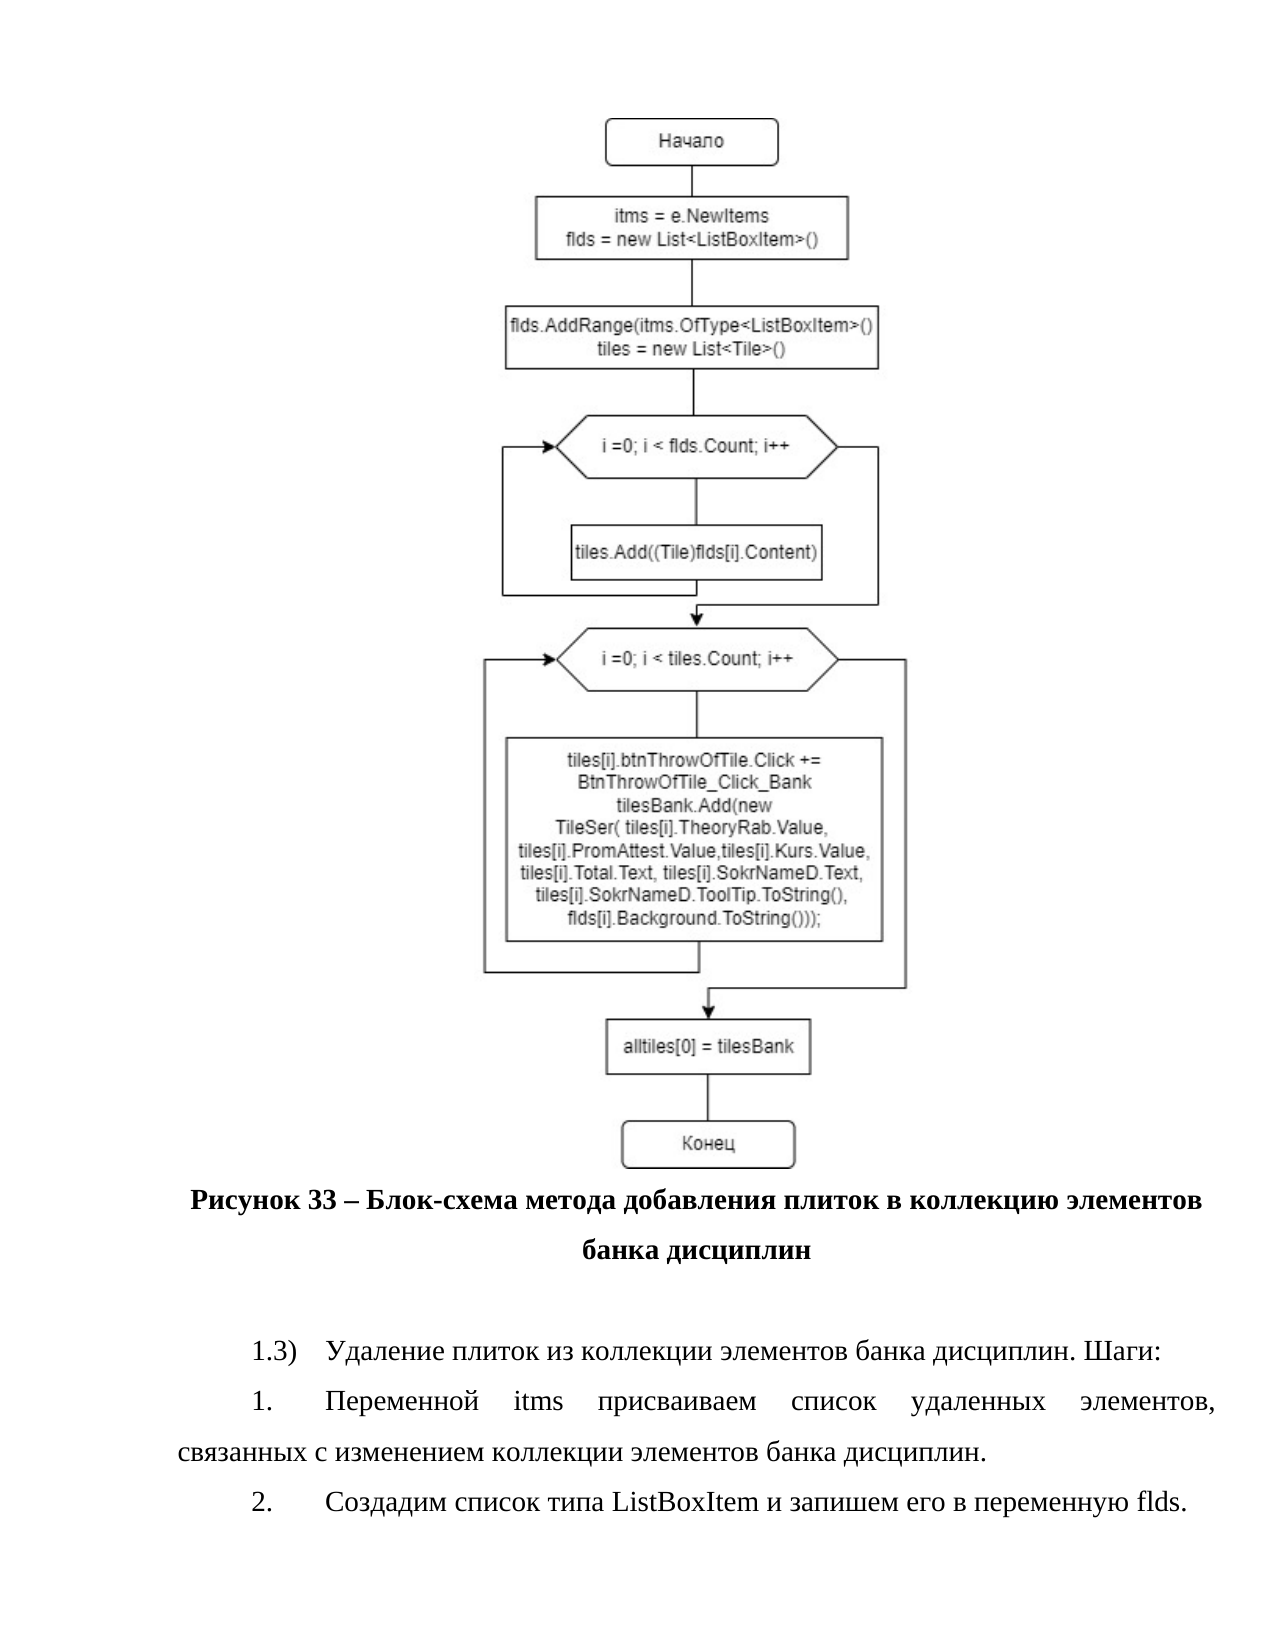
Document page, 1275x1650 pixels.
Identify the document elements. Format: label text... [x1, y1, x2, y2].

picture [474, 118, 920, 1169]
list Удаление плиток из коллекции элементов банка дисциплин. Шаги: [177, 1333, 1216, 1367]
text Рисунок 33 – Блок-схема метода добавления плиток в коллекцию элементов банка дисциплин [177, 1182, 1216, 1266]
list Переменной itms присваиваем список удаленных элементов, связанных с изменением коллекции элементов банка дисциплин. [177, 1383, 1216, 1467]
list Создадим список типа ListBoxItem и запишем его в переменную flds. [177, 1484, 1216, 1517]
